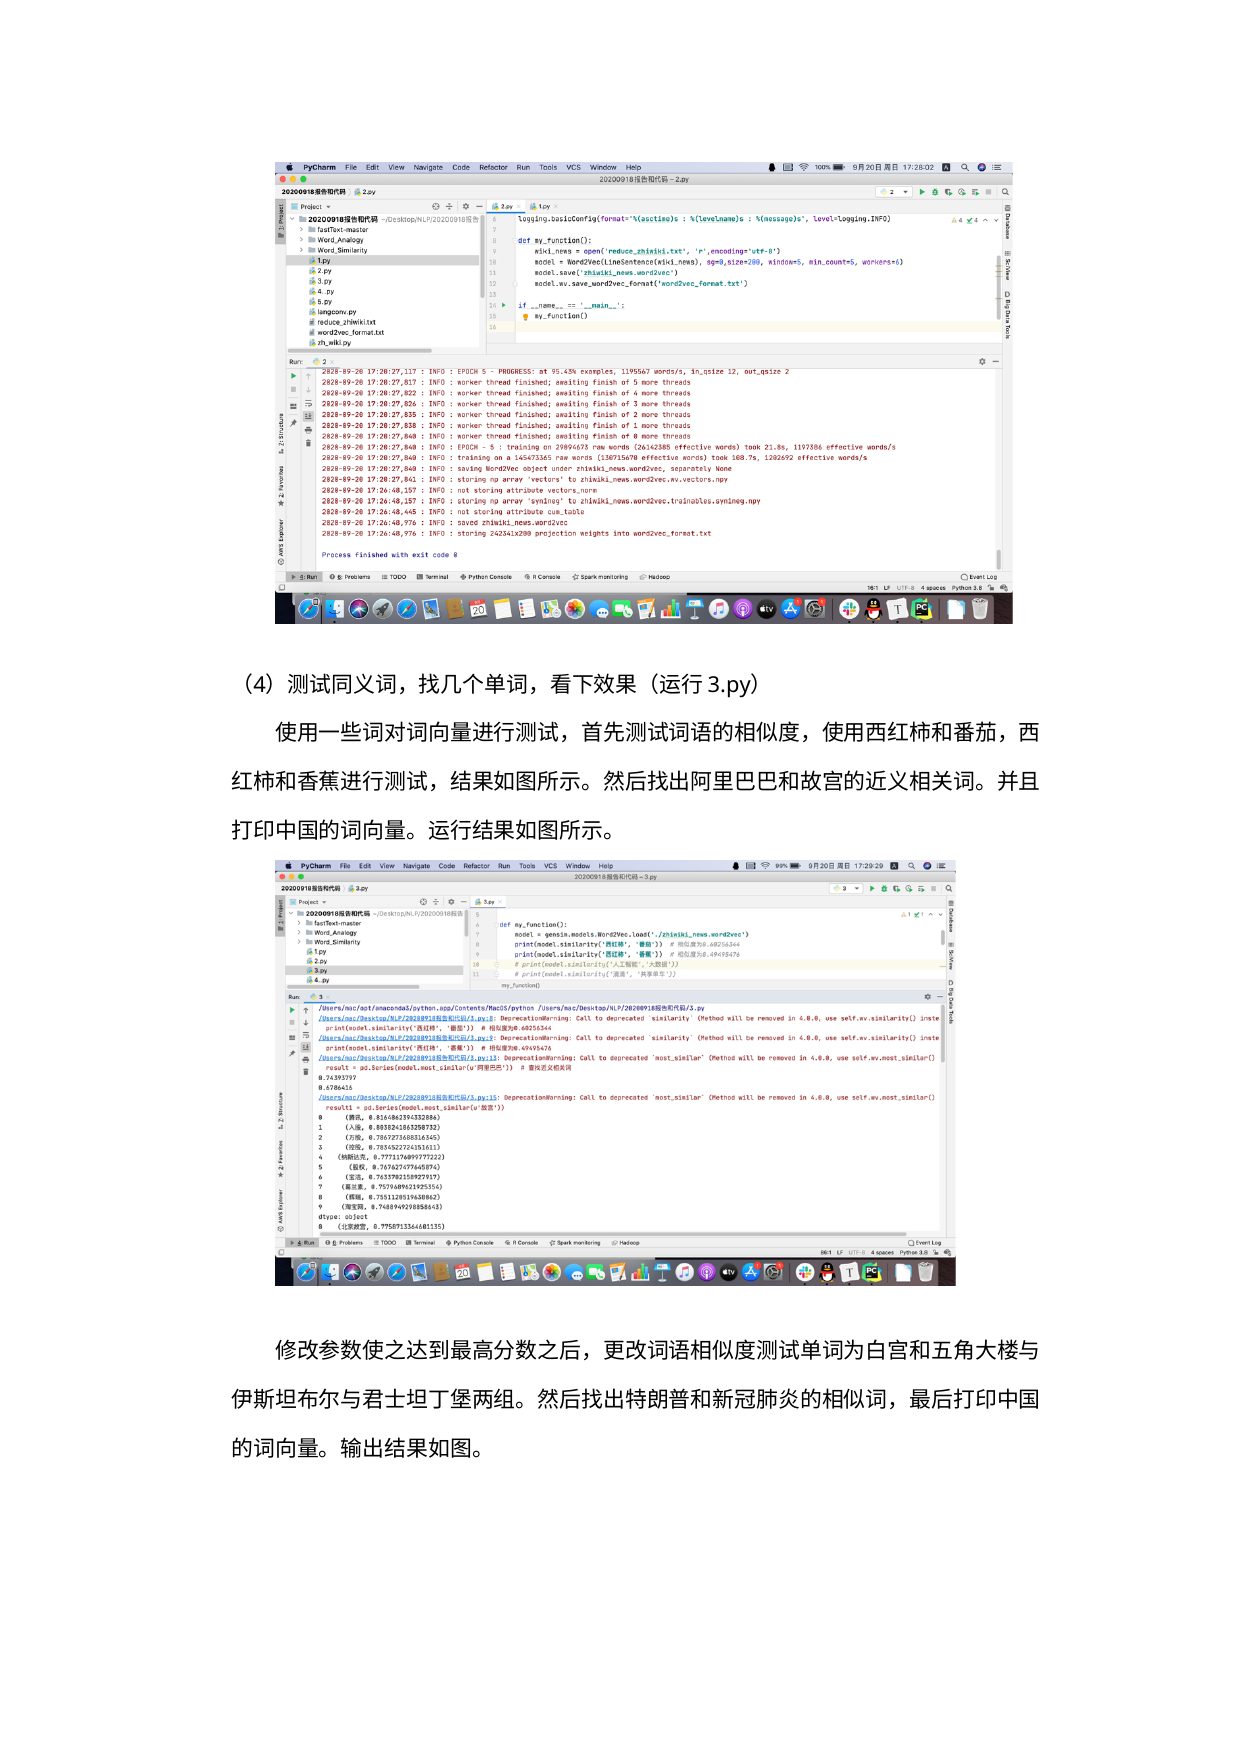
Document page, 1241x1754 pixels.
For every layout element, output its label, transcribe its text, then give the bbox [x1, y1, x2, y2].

text 使用一些词对词向量进行测试，首先测试词语的相似度，使用西红柿和番茄，西红柿和香蕉进行测试，结果如图所示。然后找出阿里巴巴和故宫的近义相关词。并且打印中国的词向量。运行结果如图所示。 [231, 715, 1053, 845]
text （4）测试同义词，找几个单词，看下效果（运行3.py） [187, 666, 1053, 699]
picture [275, 162, 1013, 624]
picture [275, 860, 956, 1286]
text 修改参数使之达到最高分数之后，更改词语相似度测试单词为白宫和五角大楼与伊斯坦布尔与君士坦丁堡两组。然后找出特朗普和新冠肺炎的相似词，最后打印中国的词向量。输出结果如图。 [231, 1333, 1053, 1463]
